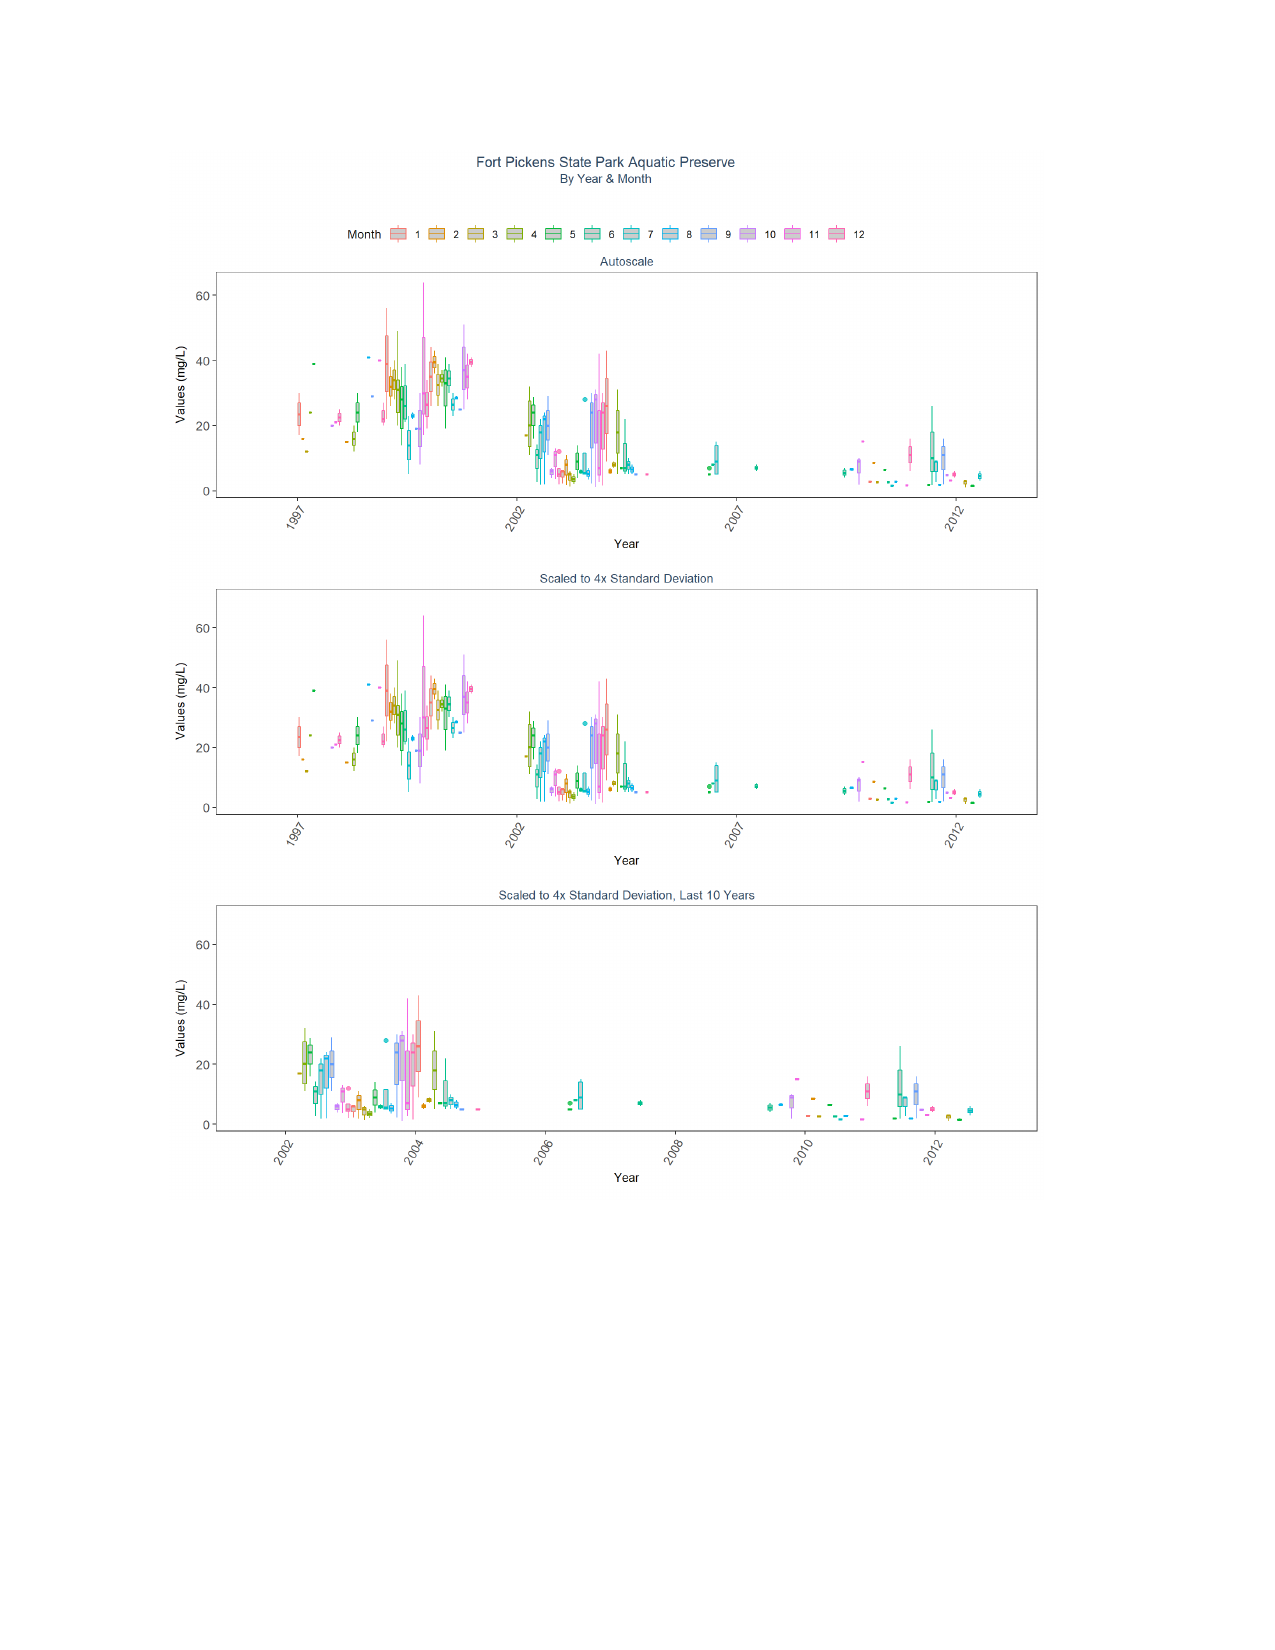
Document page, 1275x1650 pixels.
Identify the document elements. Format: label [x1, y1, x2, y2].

picture [168, 150, 1044, 1200]
